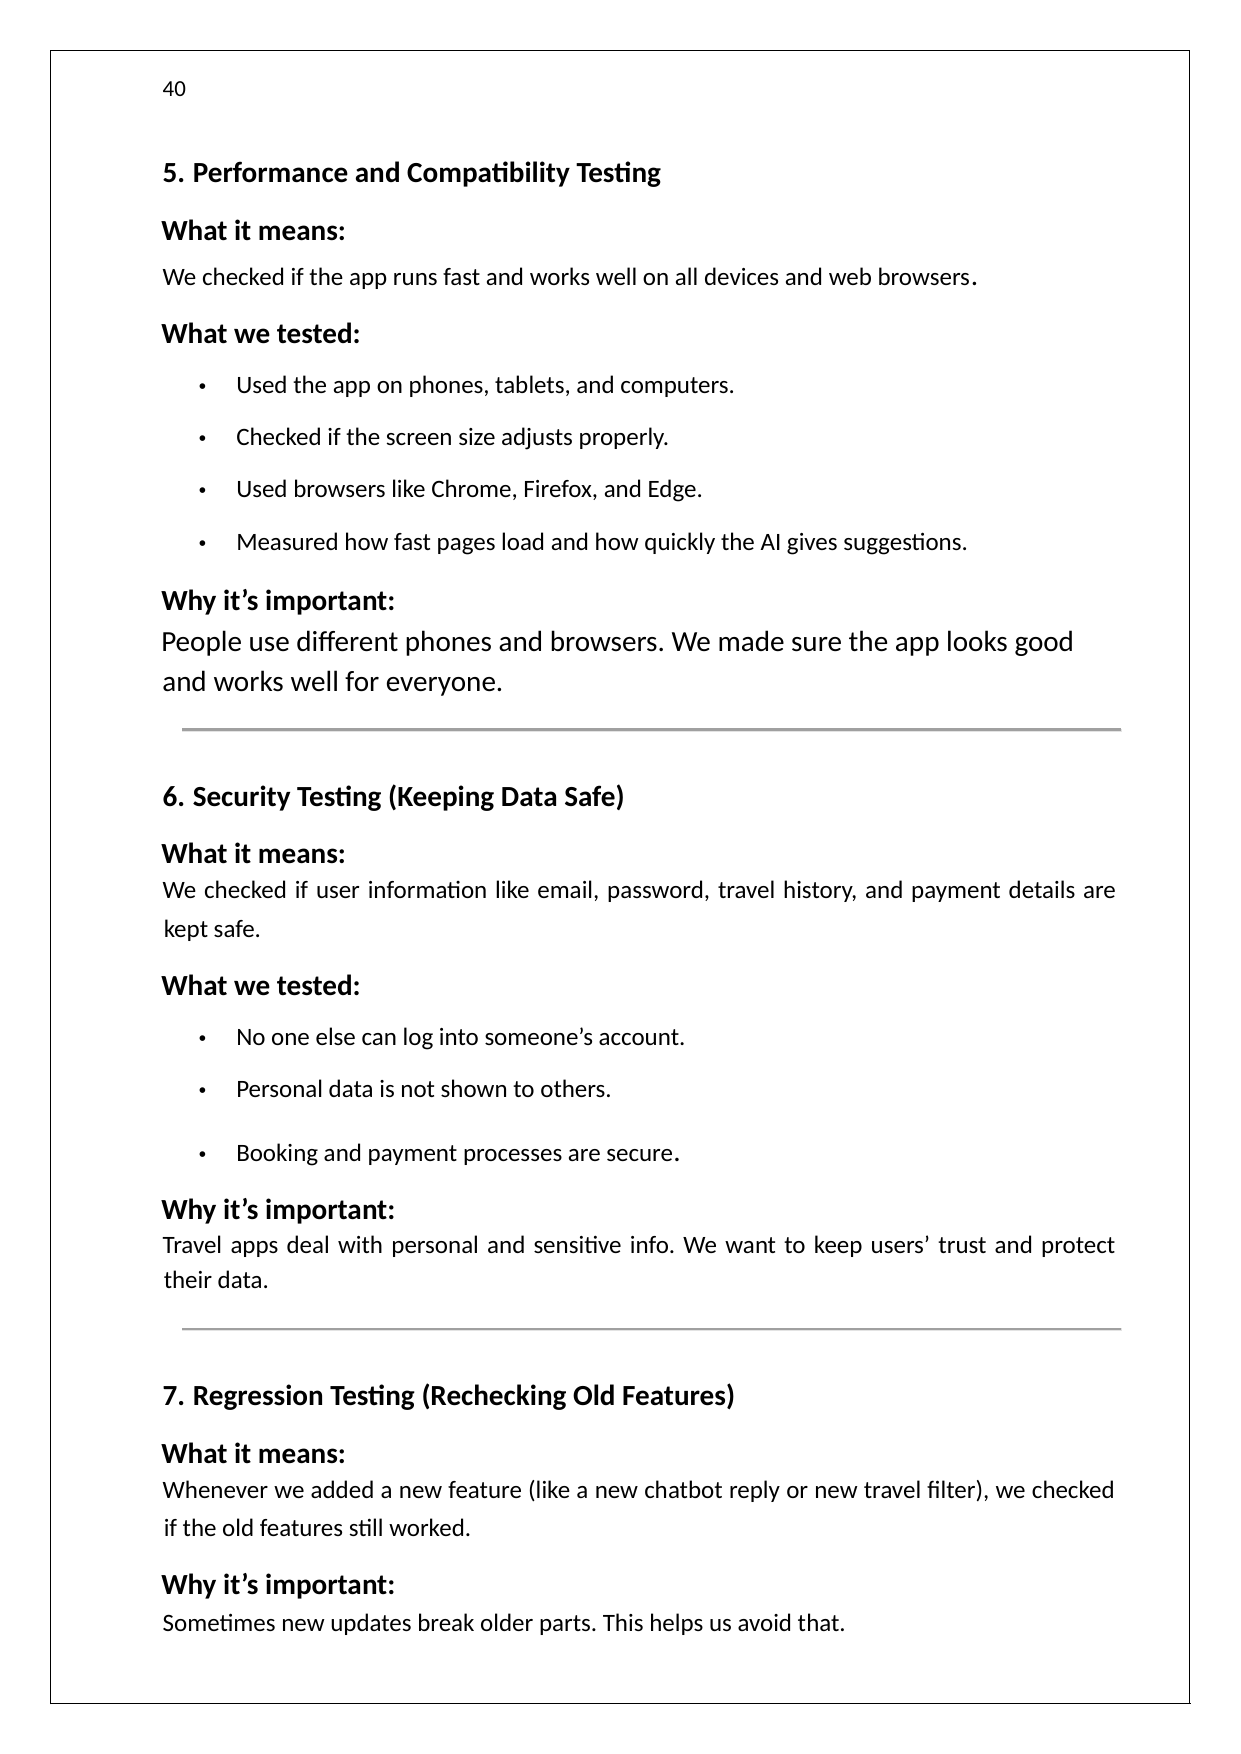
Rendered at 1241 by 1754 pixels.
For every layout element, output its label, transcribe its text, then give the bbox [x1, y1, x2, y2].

list Performance and Compatibility Testing [162, 154, 1122, 190]
text What we tested: [161, 967, 1122, 1002]
text What it means: [161, 212, 1122, 248]
list Used the app on phones, tablets, and computers. [198, 369, 1117, 399]
list Measured how fast pages load and how quickly the AI gives suggestions. [198, 526, 1117, 556]
list No one else can log into someone’s account. [198, 1021, 1117, 1051]
text What we tested: [161, 315, 1122, 351]
text What it means: [161, 836, 1122, 871]
list Personal data is not shown to others. [198, 1073, 1117, 1103]
list Security Testing (Keeping Data Safe) [162, 778, 1122, 814]
text We checked if the app runs fast and works well on all devices and web browsers. [162, 257, 1117, 293]
text What it means: [161, 1435, 1122, 1471]
text Whenever we added a new feature (like a new chatbot reply or new travel filter), we checked if the old features still worked. [162, 1474, 1117, 1544]
text People use different phones and browsers. We made sure the app looks good and works well for everyone. [161, 623, 1115, 698]
list Booking and payment processes are secure. [198, 1133, 1117, 1169]
text Why it’s important: [161, 1191, 1122, 1227]
list Checked if the screen size adjusts properly. [198, 421, 1117, 452]
text Travel apps deal with personal and sensitive info. We want to keep users’ trust and protect their data. [162, 1230, 1117, 1294]
text Why it’s important: [161, 582, 1122, 617]
list Regression Testing (Rechecking Old Features) [162, 1377, 1122, 1413]
text We checked if user information like email, password, travel history, and payment details are kept safe. [162, 874, 1117, 944]
text Why it’s important: [161, 1566, 1122, 1602]
text Sometimes new updates break older parts. This helps us avoid that. [162, 1607, 1117, 1638]
list Used browsers like Chrome, Firefox, and Edge. [198, 473, 1117, 504]
